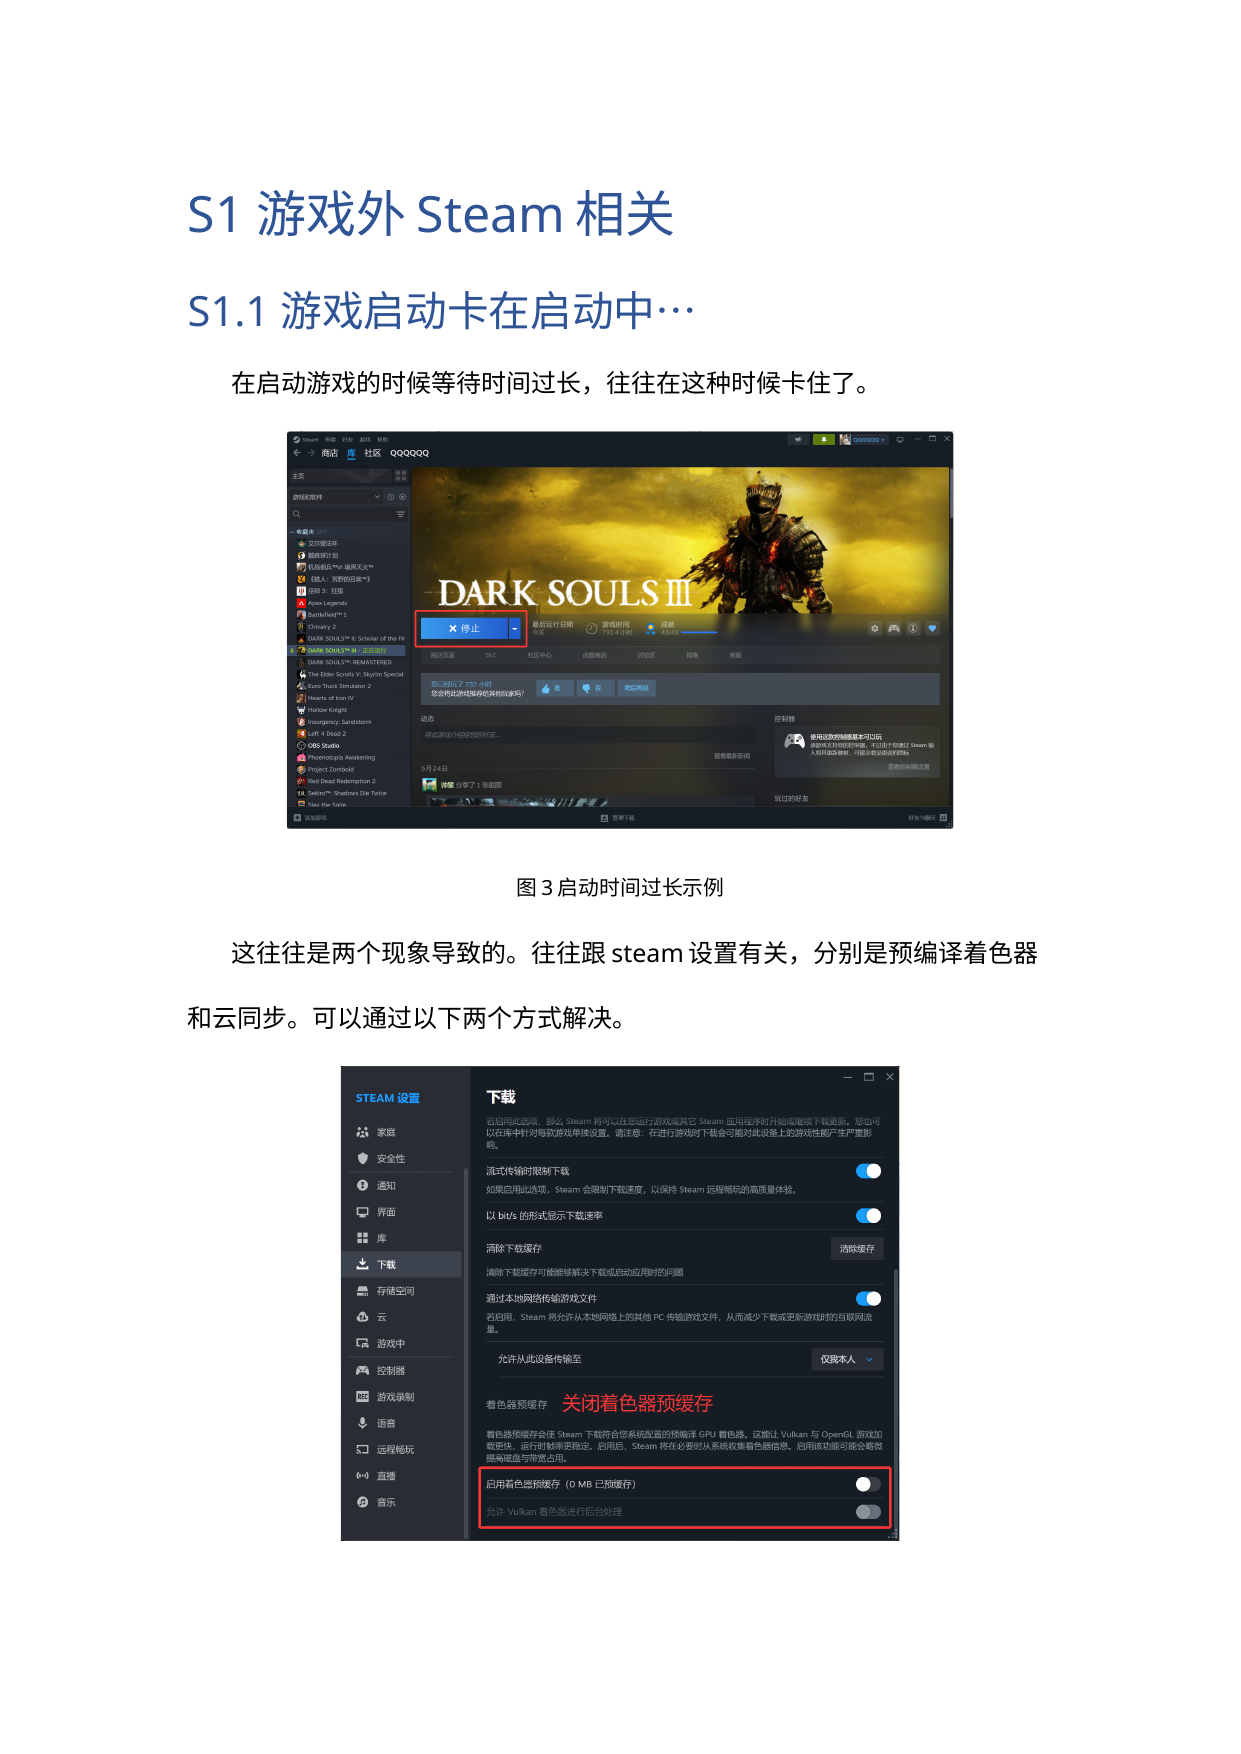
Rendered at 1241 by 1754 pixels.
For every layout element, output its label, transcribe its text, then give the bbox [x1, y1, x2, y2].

picture [286, 431, 954, 829]
picture [340, 1066, 900, 1541]
text 在启动游戏的时候等待时间过长，往往在这种时候卡住了。 [187, 349, 1053, 414]
subtitle S1.1 游戏启动卡在启动中… [187, 276, 1053, 341]
text 图 3 启动时间过长示例 [187, 870, 1053, 903]
subtitle S1 游戏外Steam相关 [187, 162, 1053, 259]
text 这往往是两个现象导致的。往往跟steam设置有关，分别是预编译着色器和云同步。可以通过以下两个方式解决。 [187, 919, 1053, 1049]
